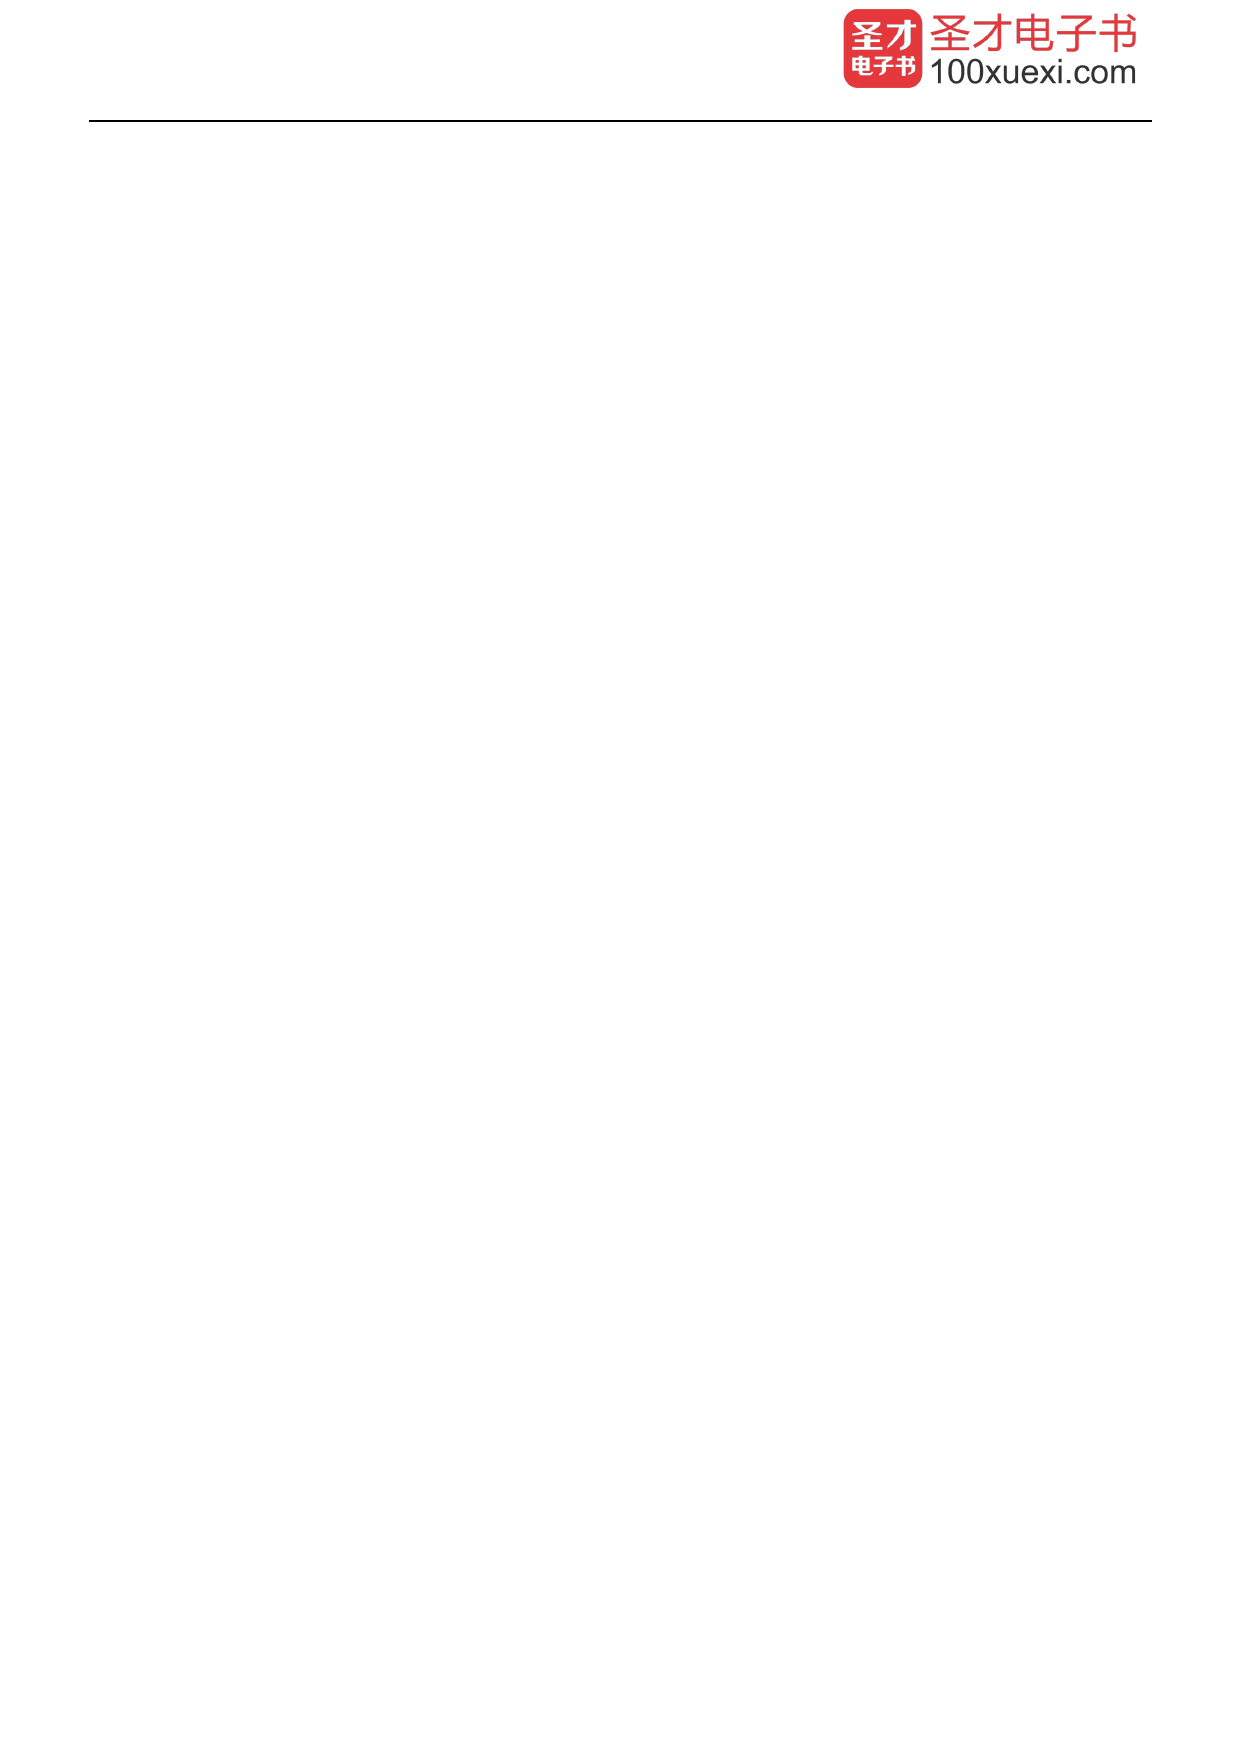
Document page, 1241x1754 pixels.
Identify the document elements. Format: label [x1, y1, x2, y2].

picture [834, 0, 1152, 97]
